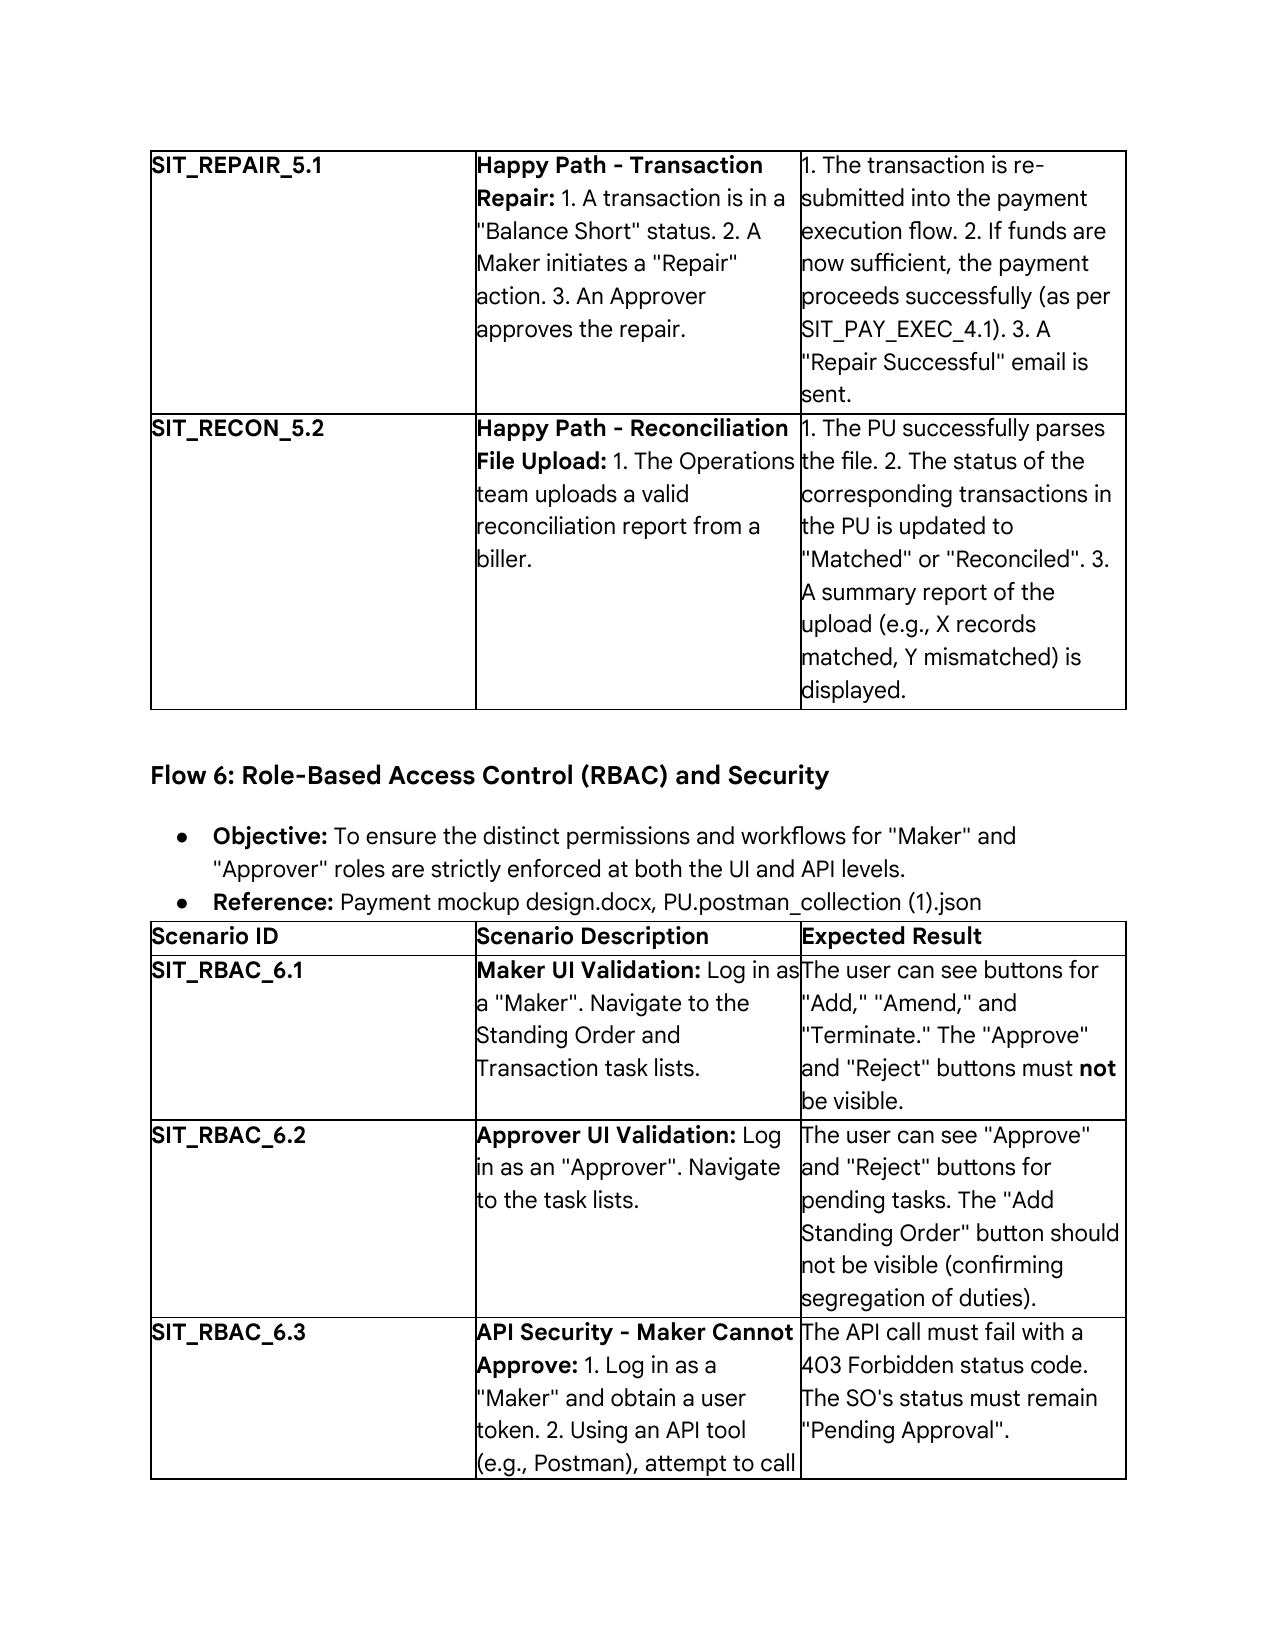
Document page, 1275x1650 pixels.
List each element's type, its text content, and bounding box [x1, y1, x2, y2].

table_cell The user can see buttons for "Add," "Amend," and "Terminate." The "Approve" and "Reject" buttons must not be visible. [802, 956, 1125, 1119]
table_header Scenario Description [477, 922, 800, 954]
table_cell SIT_RECON_5.2 [152, 415, 475, 708]
list Reference: Payment mockup design.docx, PU.postman_collection (1).json [175, 888, 1125, 917]
table_cell The user can see "Approve" and "Reject" buttons for pending tasks. The "Add Standing Order" button should not be visible (confirming segregation of duties). [802, 1121, 1125, 1317]
table_cell SIT_RBAC_6.2 [152, 1121, 475, 1317]
table_cell 1. The PU successfully parses the file. 2. The status of the corresponding transactions in the PU is updated to "Matched" or "Reconciled". 3. A summary report of the upload (e.g., X records matched, Y mismatched) is displayed. [802, 415, 1125, 708]
table_cell Happy Path - Transaction Repair: 1. A transaction is in a "Balance Short" status. 2. A Maker initiates a "Repair" action. 3. An Approver approves the repair. [477, 152, 800, 413]
table_cell SIT_RBAC_6.3 [152, 1318, 475, 1478]
table_cell Maker UI Validation: Log in as a "Maker". Navigate to the Standing Order and Transaction task lists. [477, 956, 800, 1119]
table_cell SIT_REPAIR_5.1 [152, 152, 475, 413]
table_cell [477, 1318, 800, 1478]
table_header Scenario ID [152, 922, 475, 954]
table_cell 1. The transaction is re-submitted into the payment execution flow. 2. If funds are now sufficient, the payment proceeds successfully (as per SIT_PAY_EXEC_4.1). 3. A "Repair Successful" email is sent. [802, 152, 1125, 413]
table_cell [802, 1318, 1125, 1478]
table_header Expected Result [802, 922, 1125, 954]
table_cell Happy Path - Reconciliation File Upload: 1. The Operations team uploads a valid reconciliation report from a biller. [477, 415, 800, 708]
table_cell SIT_RBAC_6.1 [152, 956, 475, 1119]
subtitle Flow 6: Role-Based Access Control (RBAC) and Security [150, 760, 1125, 791]
list Objective: To ensure the distinct permissions and workflows for "Maker" and "Approver" roles are strictly enforced at both the UI and API levels. [175, 822, 1125, 884]
table_cell Approver UI Validation: Log in as an "Approver". Navigate to the task lists. [477, 1121, 800, 1317]
